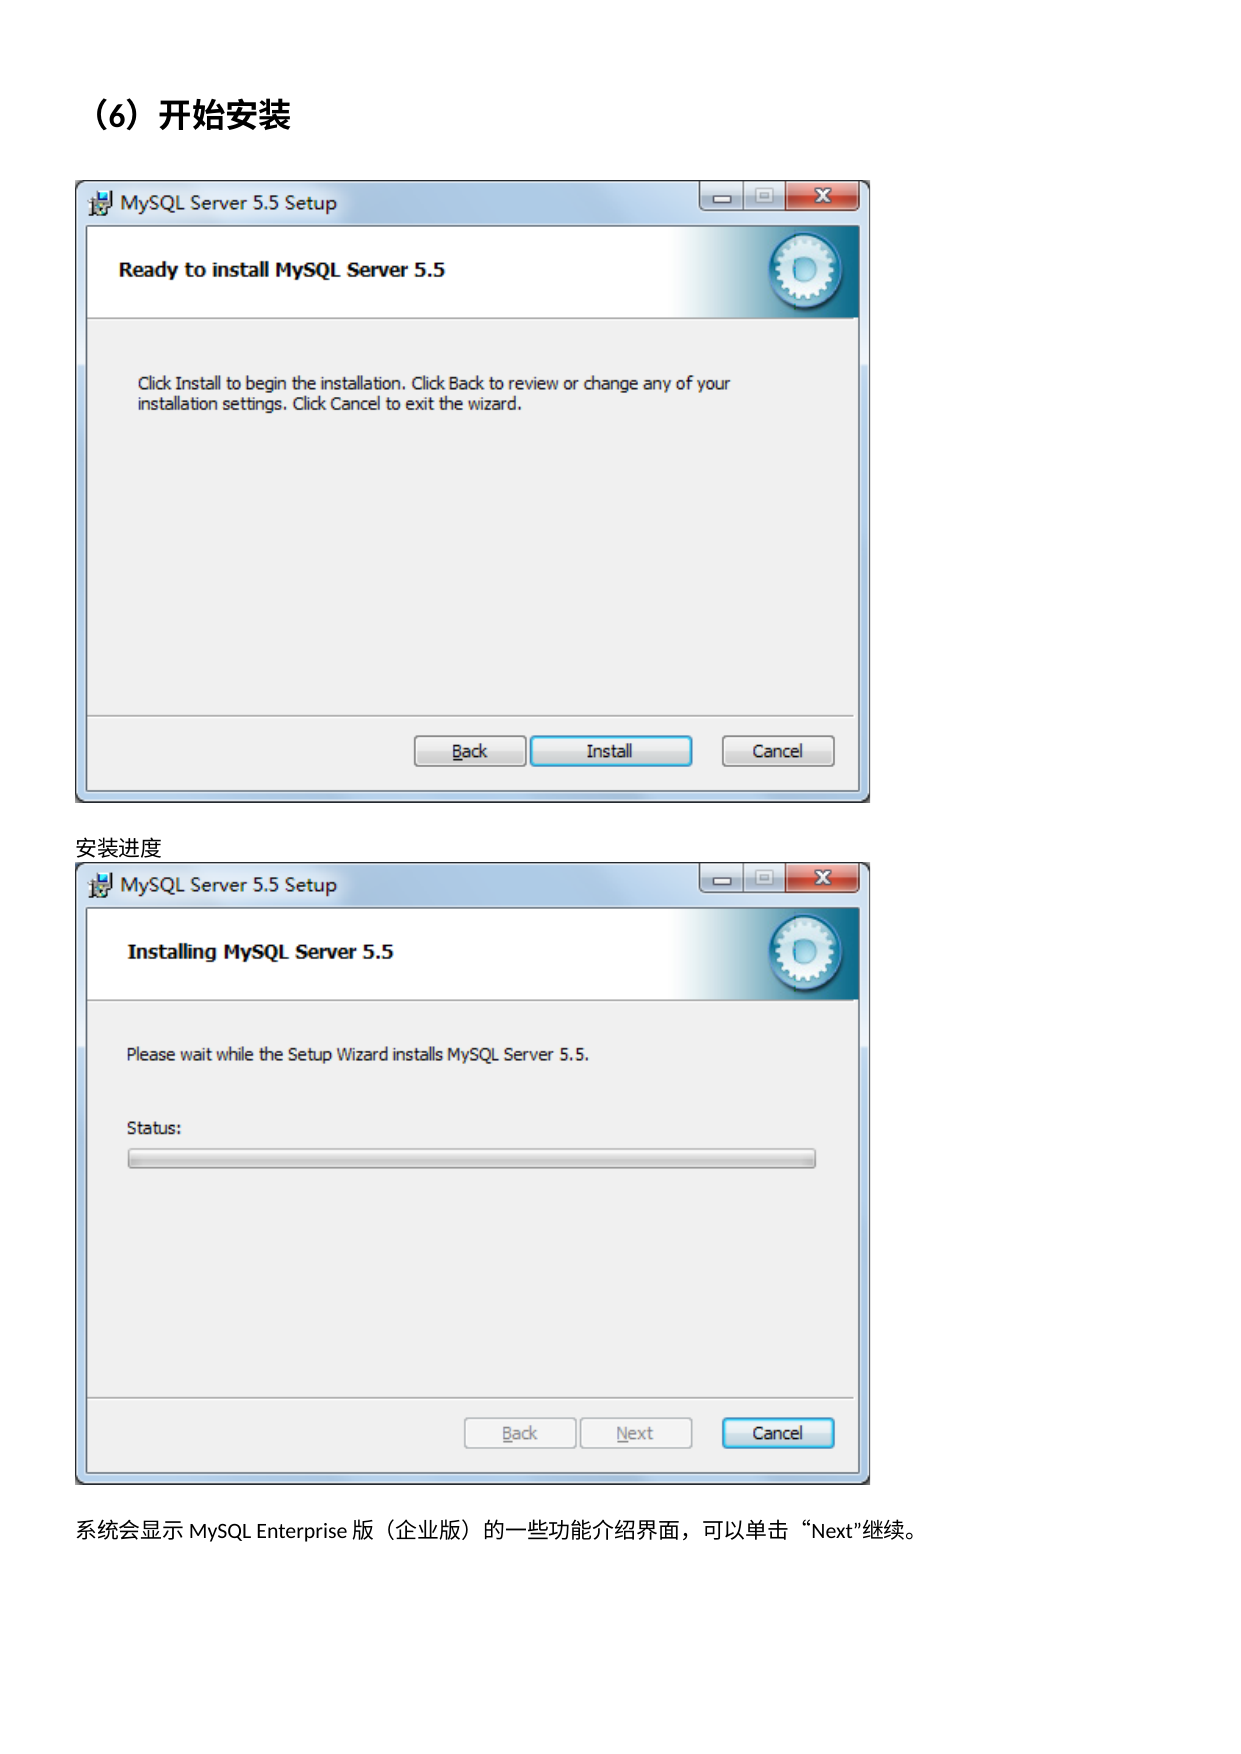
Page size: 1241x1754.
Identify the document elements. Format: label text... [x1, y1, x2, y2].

text 系统会显示MySQL Enterprise版（企业版）的一些功能介绍界面，可以单击“Next”继续。 [75, 1513, 1165, 1545]
subtitle （6）开始安装 [75, 81, 1165, 146]
picture [75, 180, 871, 803]
picture [75, 862, 871, 1485]
text 安装进度 [75, 830, 1165, 863]
